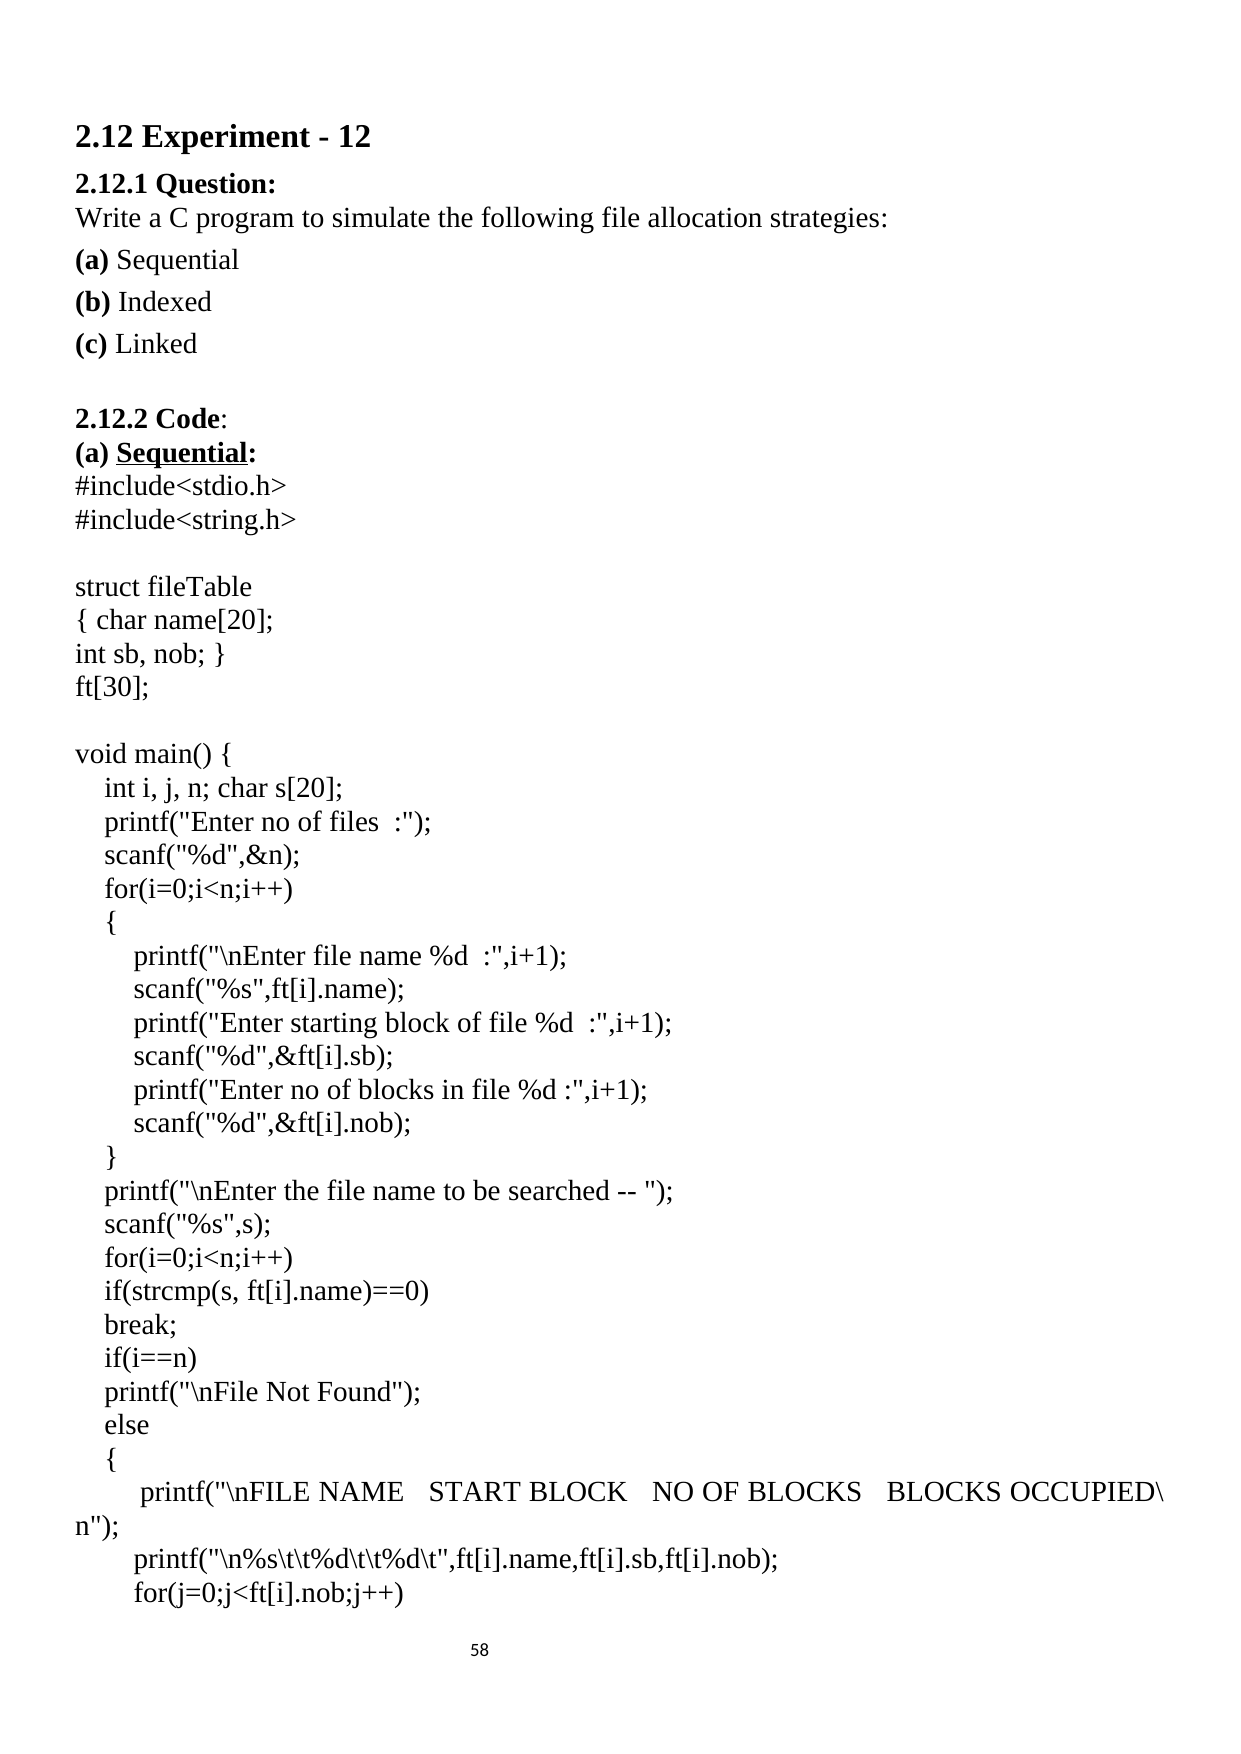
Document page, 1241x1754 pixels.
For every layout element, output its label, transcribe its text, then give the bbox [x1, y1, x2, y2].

text for(i=0;i<n;i++) [75, 1240, 1165, 1273]
text printf("\n%s\t\t%d\t\t%d\t",ft[i].name,ft[i].sb,ft[i].nob); [75, 1542, 1165, 1575]
text #include<string.h> [75, 502, 1165, 535]
text else [75, 1407, 1165, 1441]
text scanf("%s",s); [75, 1206, 1165, 1240]
text scanf("%d",&ft[i].sb); [75, 1038, 1165, 1072]
text int i, j, n; char s[20]; [75, 770, 1165, 804]
text printf("Enter no of files :"); [75, 804, 1165, 837]
list Sequential [75, 242, 1165, 276]
text scanf("%s",ft[i].name); [75, 971, 1165, 1005]
text break; [75, 1307, 1165, 1340]
text for(j=0;j<ft[i].nob;j++) [75, 1575, 1165, 1609]
text ft[30]; [75, 669, 1165, 703]
text for(i=0;i<n;i++) [75, 871, 1165, 904]
list Experiment - 12 [75, 116, 1165, 154]
text } [75, 1139, 1165, 1173]
text scanf("%d",&n); [75, 837, 1165, 871]
list Linked [75, 326, 1165, 359]
text { char name[20]; [75, 602, 1165, 636]
text struct fileTable [75, 569, 1165, 602]
text { [75, 1441, 1165, 1474]
text printf("\nFILE NAME START BLOCK NO OF BLOCKS BLOCKS OCCUPIED\n"); [75, 1474, 1165, 1542]
text void main() { [75, 737, 1165, 770]
list Code: [75, 401, 1165, 435]
text printf("\nEnter file name %d :",i+1); [75, 938, 1165, 971]
text if(i==n) [75, 1340, 1165, 1374]
text int sb, nob; } [75, 636, 1165, 669]
text scanf("%d",&ft[i].nob); [75, 1106, 1165, 1139]
text printf("Enter starting block of file %d :",i+1); [75, 1005, 1165, 1038]
text Write a C program to simulate the following file allocation strategies: [75, 200, 1165, 234]
text #include<stdio.h> [75, 468, 1165, 502]
list Question: [75, 167, 1165, 200]
list Indexed [75, 284, 1165, 317]
text { [75, 904, 1165, 938]
list Sequential: [75, 435, 1165, 468]
text if(strcmp(s, ft[i].name)==0) [75, 1273, 1165, 1307]
text printf("\nEnter the file name to be searched -- "); [75, 1173, 1165, 1206]
text printf("Enter no of blocks in file %d :",i+1); [75, 1072, 1165, 1106]
text printf("\nFile Not Found"); [75, 1374, 1165, 1407]
